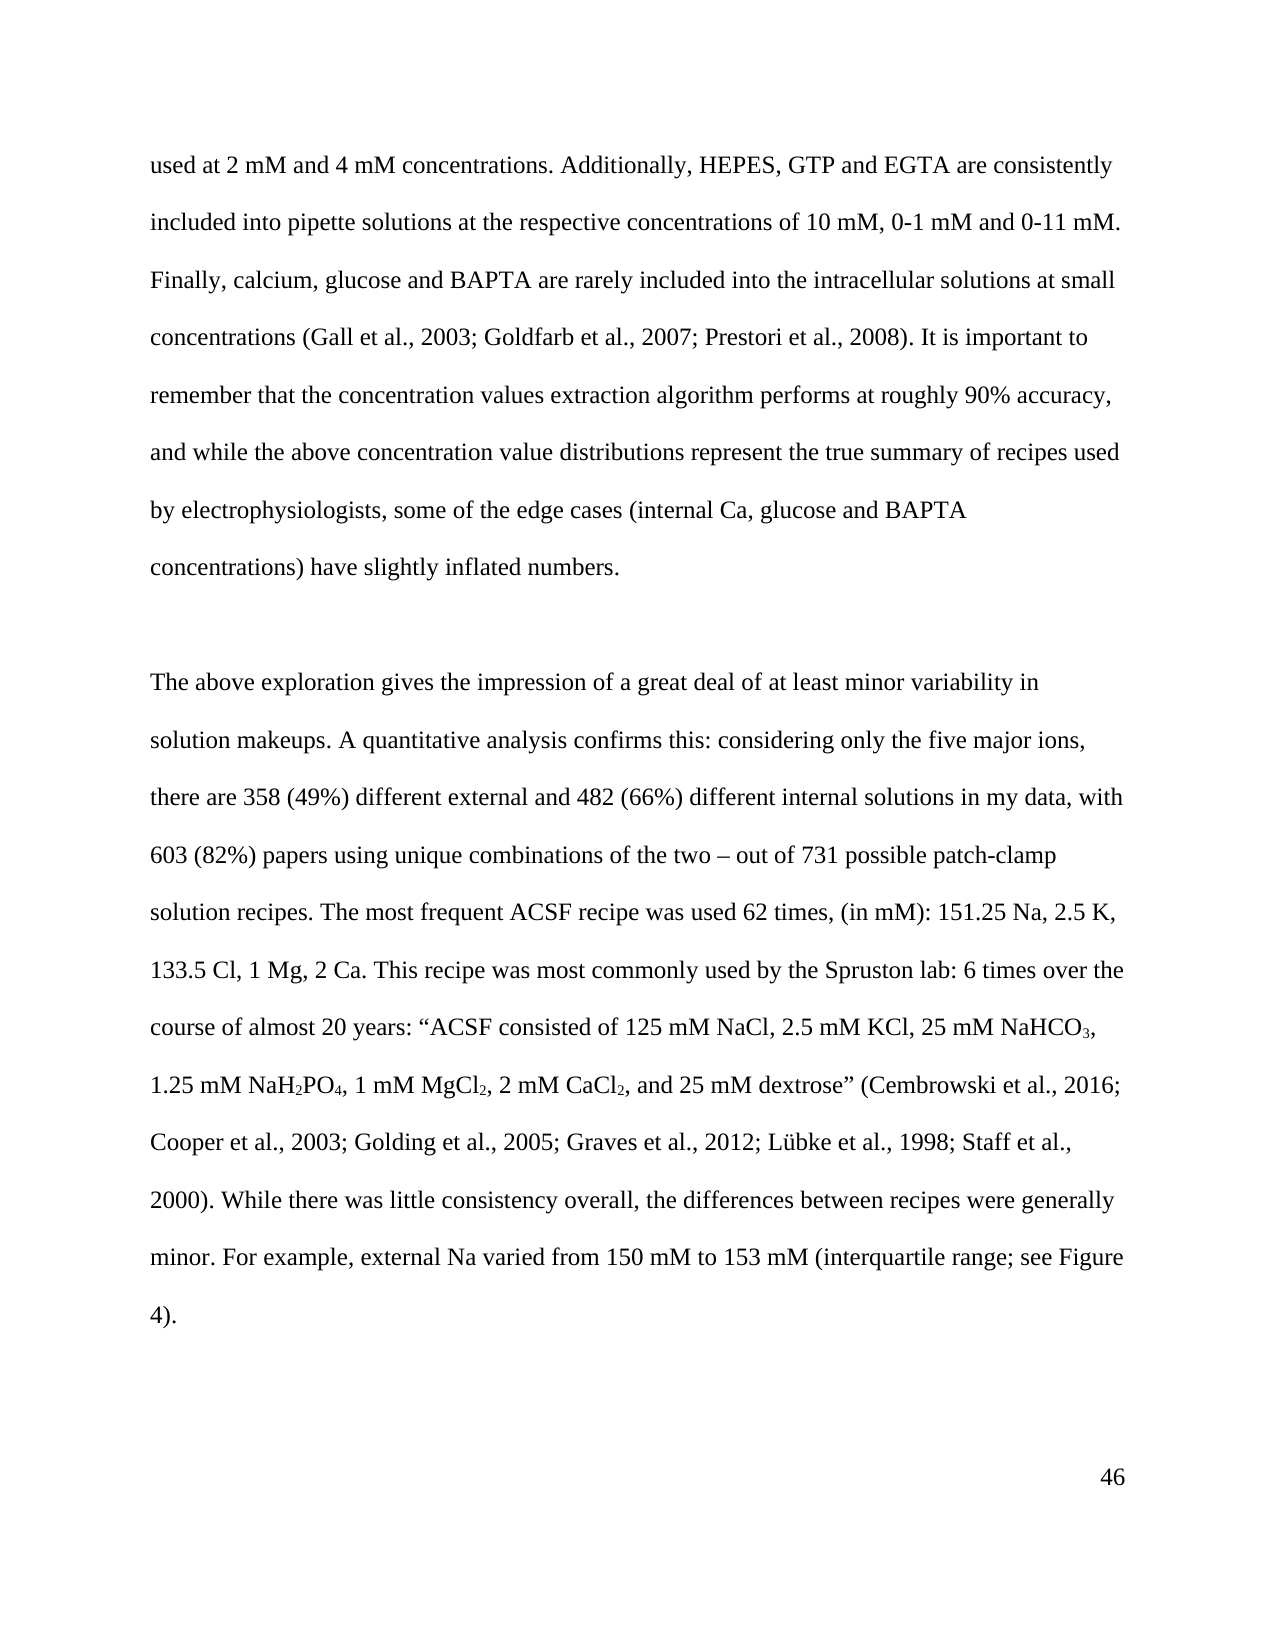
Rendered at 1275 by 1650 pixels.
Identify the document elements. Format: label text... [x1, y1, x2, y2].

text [150, 150, 1125, 581]
text The above exploration gives the impression of a great deal of at least minor variability in solution makeups. A quantitative analysis confirms this: considering only the five major ions, there are 358 (49%) different external and 482 (66%) different internal solutions in my data, with 603 (82%) papers using unique combinations of the two – out of 731 possible patch-clamp solution recipes. The most frequent ACSF recipe was used 62 times, (in mM): 151.25 Na, 2.5 K, 133.5 Cl, 1 Mg, 2 Ca. This recipe was most commonly used by the Spruston lab: 6 times over the course of almost 20 years: “ACSF consisted of 125 mM NaCl, 2.5 mM KCl, 25 mM NaHCO3, 1.25 mM NaH2PO4, 1 mM MgCl2, 2 mM CaCl2, and 25 mM dextrose” (Cembrowski et al., 2016; Cooper et al., 2003; Golding et al., 2005; Graves et al., 2012; Lübke et al., 1998; Staff et al., 2000). While there was little consistency overall, the differences between recipes were generally minor. For example, external Na varied from 150 mM to 153 mM (interquartile range; see Figure 4). [150, 667, 1125, 1329]
